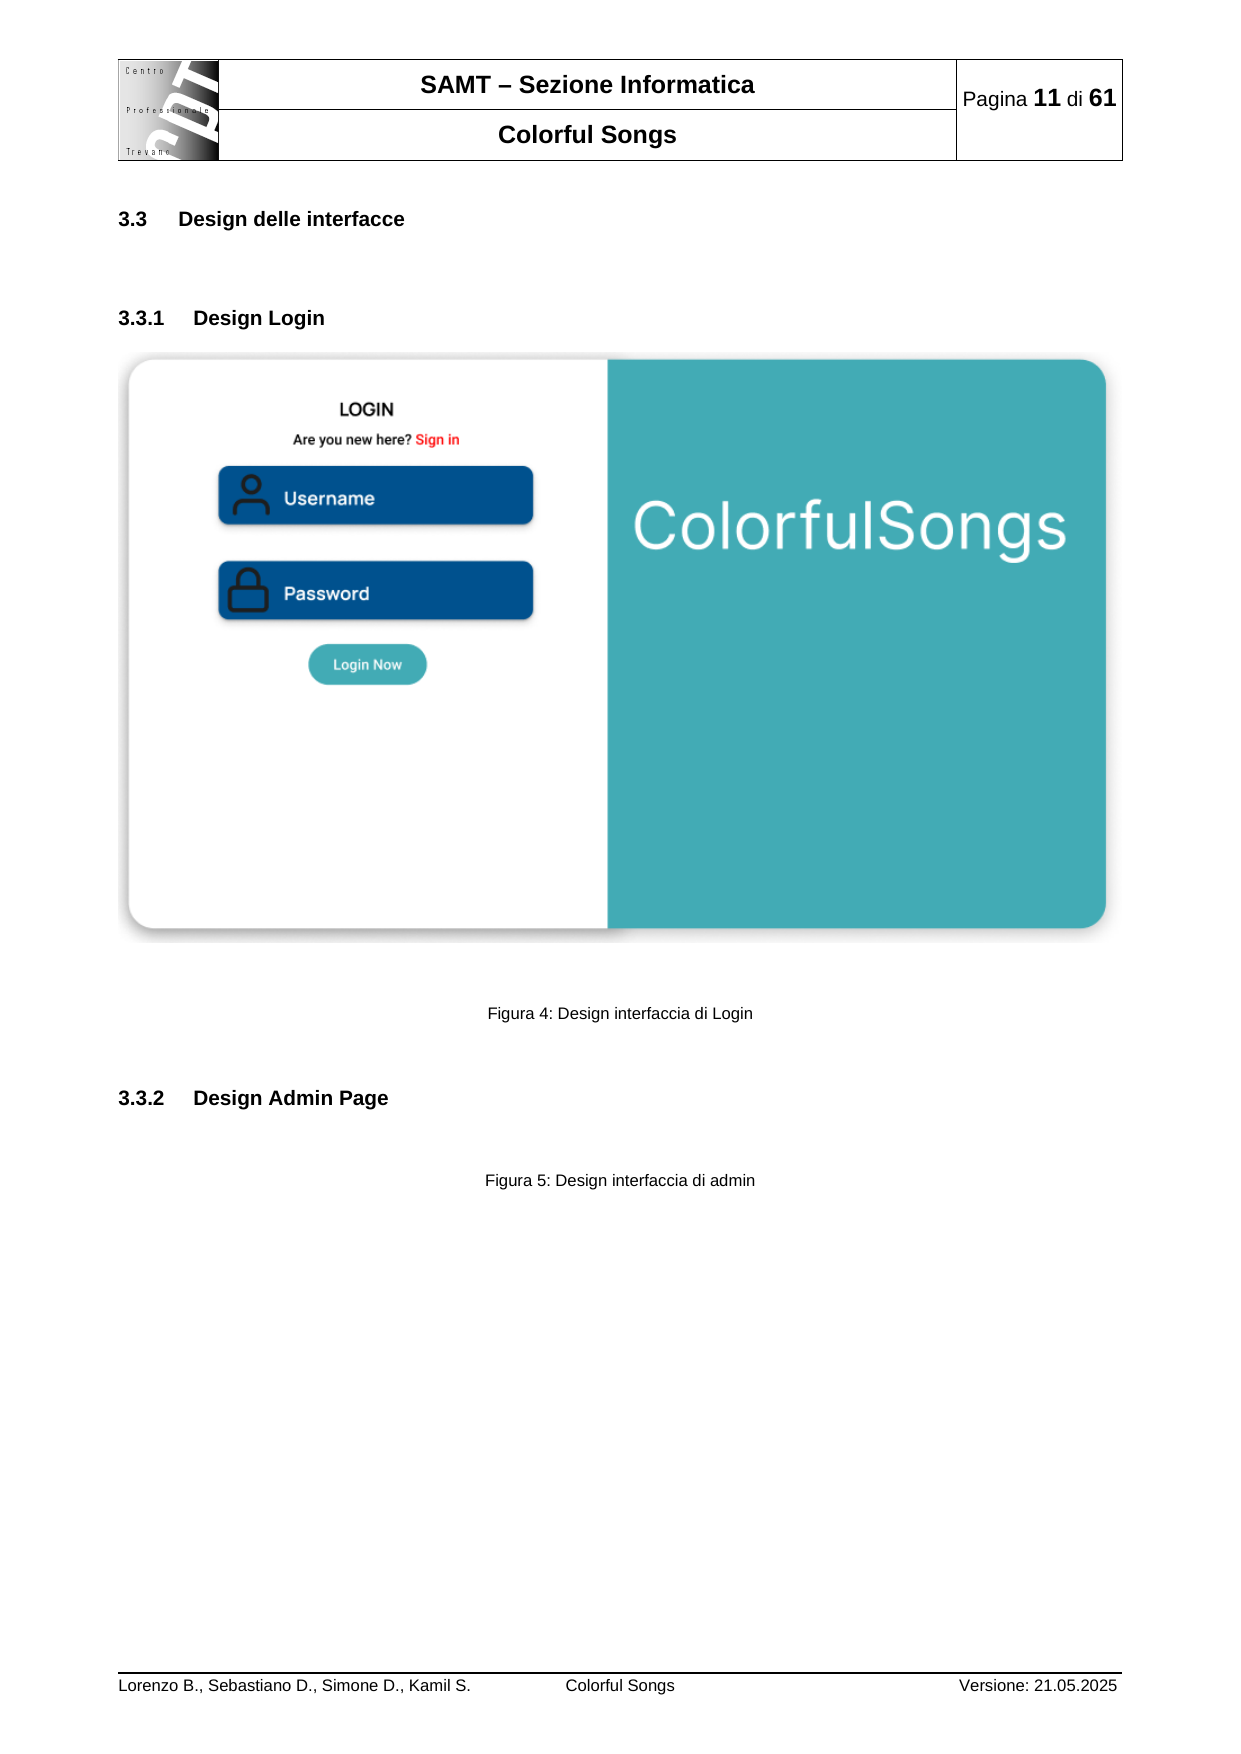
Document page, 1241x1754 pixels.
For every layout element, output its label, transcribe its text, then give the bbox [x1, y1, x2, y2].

subtitle Design Login [118, 306, 1122, 330]
picture [118, 352, 1123, 943]
subtitle Design delle interfacce [118, 207, 1122, 231]
subtitle Design Admin Page [118, 1085, 1122, 1109]
picture [118, 60, 219, 160]
text Figura 5: Design interfaccia di admin [118, 1171, 1122, 1190]
text Figura 4: Design interfaccia di Login [118, 1004, 1122, 1023]
